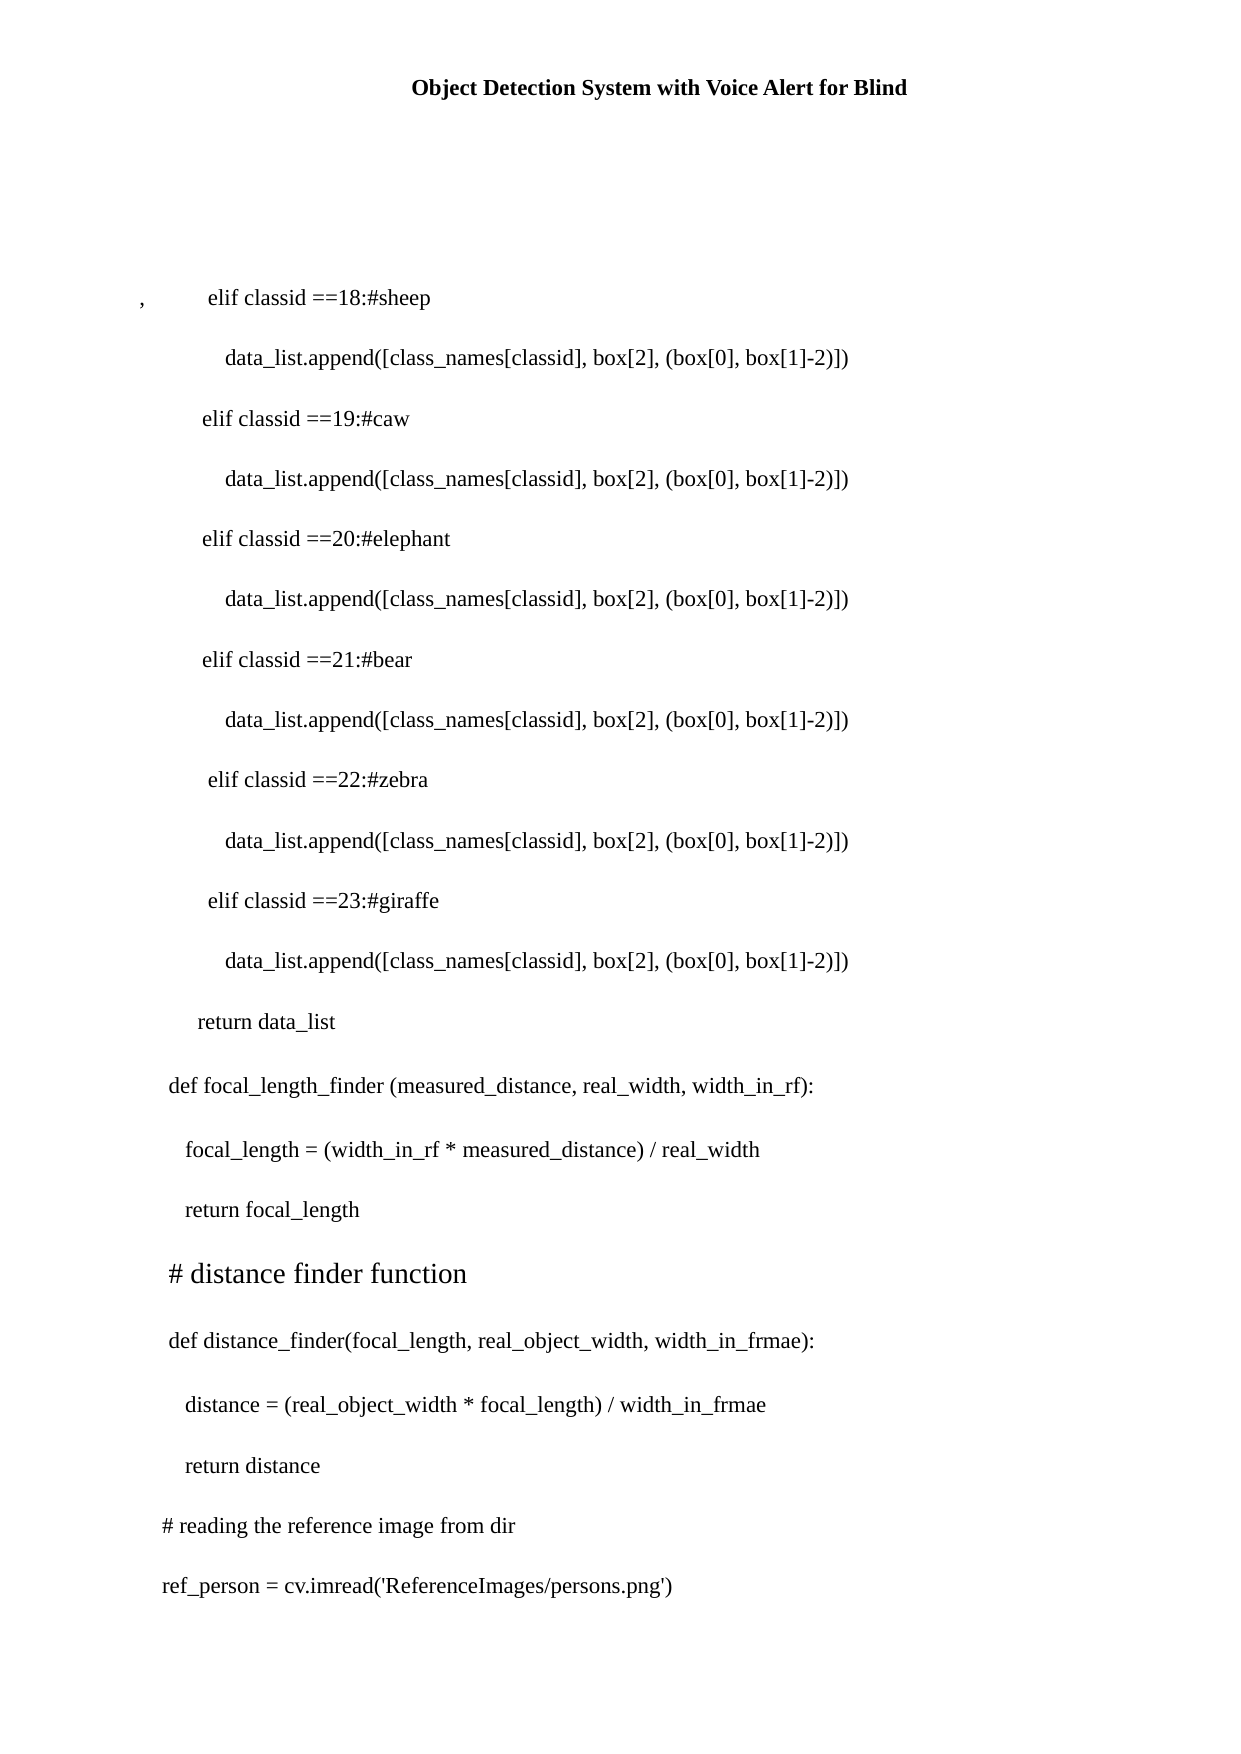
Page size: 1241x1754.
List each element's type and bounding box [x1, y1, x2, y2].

table_cell [136, 205, 1184, 1606]
